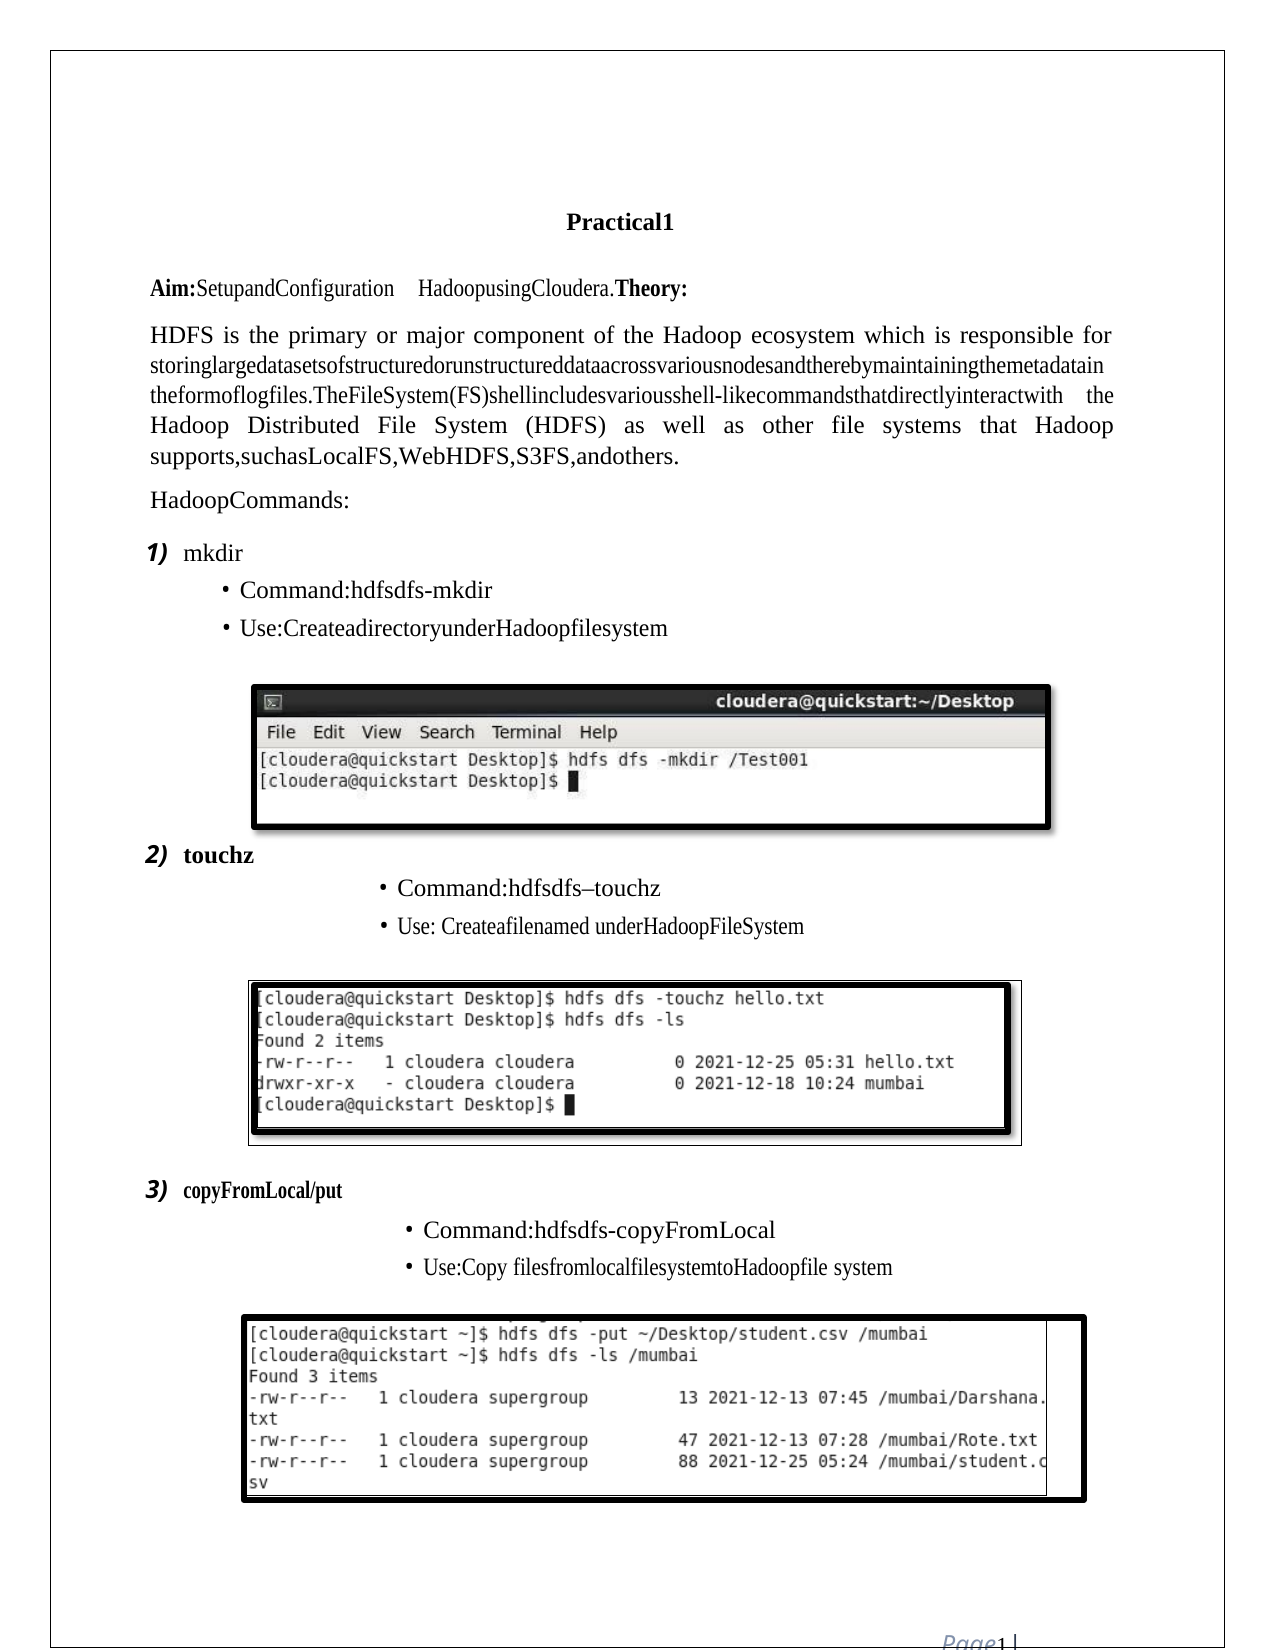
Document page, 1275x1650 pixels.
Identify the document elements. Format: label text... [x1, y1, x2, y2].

list mkdir [145, 534, 1217, 568]
subtitle copyFromLocal/put [145, 1172, 352, 1206]
list Use:CreateadirectoryunderHadoopfilesystem [221, 609, 1217, 644]
list Command:hdfsdfs–touchz [378, 870, 1217, 904]
text HDFS is the primary or major component of the Hadoop ecosystem which is responsible for storinglargedatasetsofstructuredorunstructureddataacrossvariousnodesandtherebymaintainingthemetadatain theformoflogfiles.TheFileSystem(FS)shellincludesvariousshell-likecommandsthatdirectlyinteractwith the Hadoop Distributed File System (HDFS) as well as other file systems that Hadoop supports,suchasLocalFS,WebHDFS,S3FS,andothers. [150, 320, 1114, 469]
text Practical1 [276, 207, 964, 236]
subtitle touchz [145, 842, 258, 869]
text Aim:SetupandConfiguration HadoopusingCloudera.Theory: [150, 273, 1217, 302]
picture [249, 981, 1021, 1145]
list Command:hdfsdfs-mkdir [220, 571, 1217, 606]
picture [248, 682, 1062, 842]
text HadoopCommands: [150, 485, 1217, 514]
list Command:hdfsdfs-copyFromLocal [404, 1211, 1217, 1245]
list Use:Copy filesfromlocalfilesystemtoHadoopfile system [404, 1249, 1217, 1283]
picture [247, 1321, 1046, 1495]
list Use: Createafilenamed underHadoopFileSystem [378, 908, 1217, 942]
